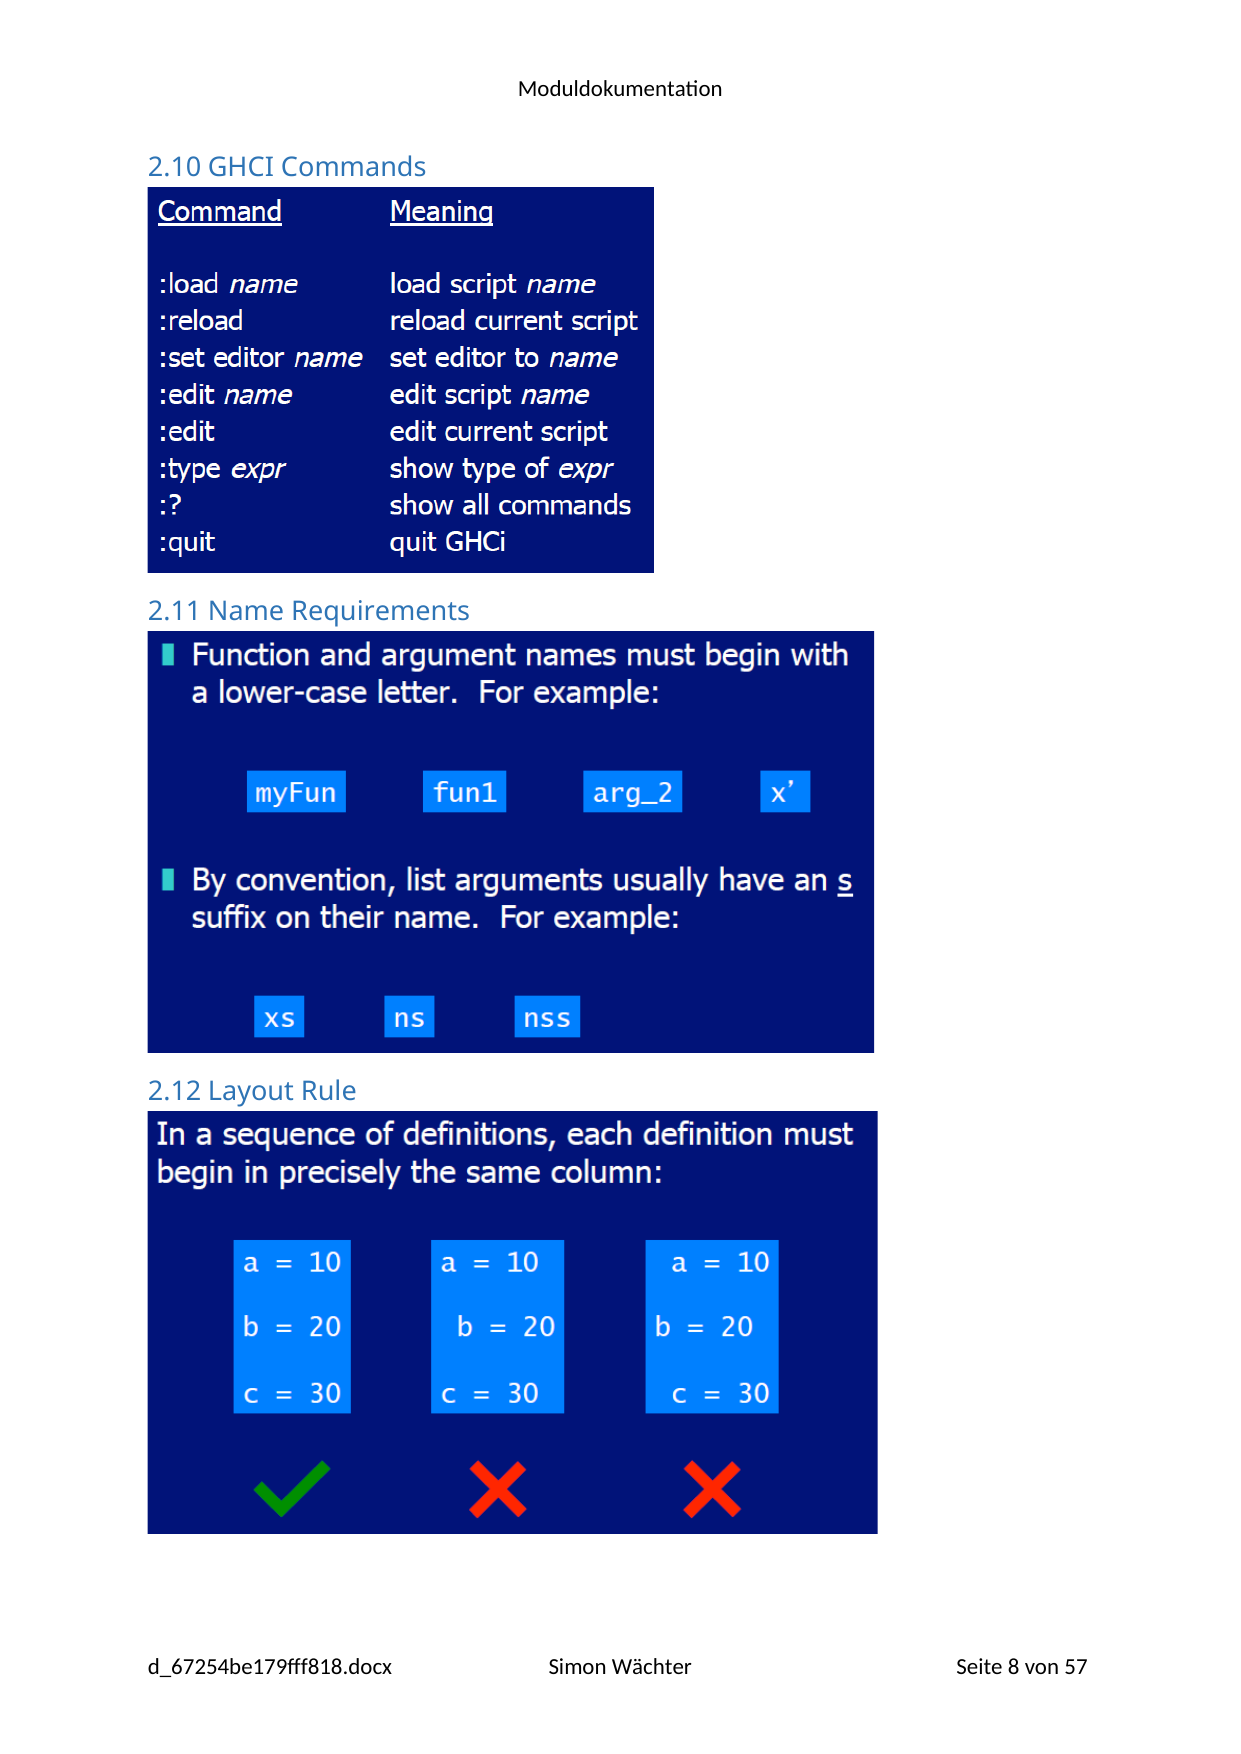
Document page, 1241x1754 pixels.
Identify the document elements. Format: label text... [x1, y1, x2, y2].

subtitle Layout Rule [148, 1072, 1093, 1109]
subtitle Name Requirements [148, 591, 1093, 628]
picture [147, 631, 875, 1053]
subtitle GHCI Commands [148, 148, 1093, 184]
picture [147, 1111, 878, 1534]
picture [147, 187, 654, 573]
